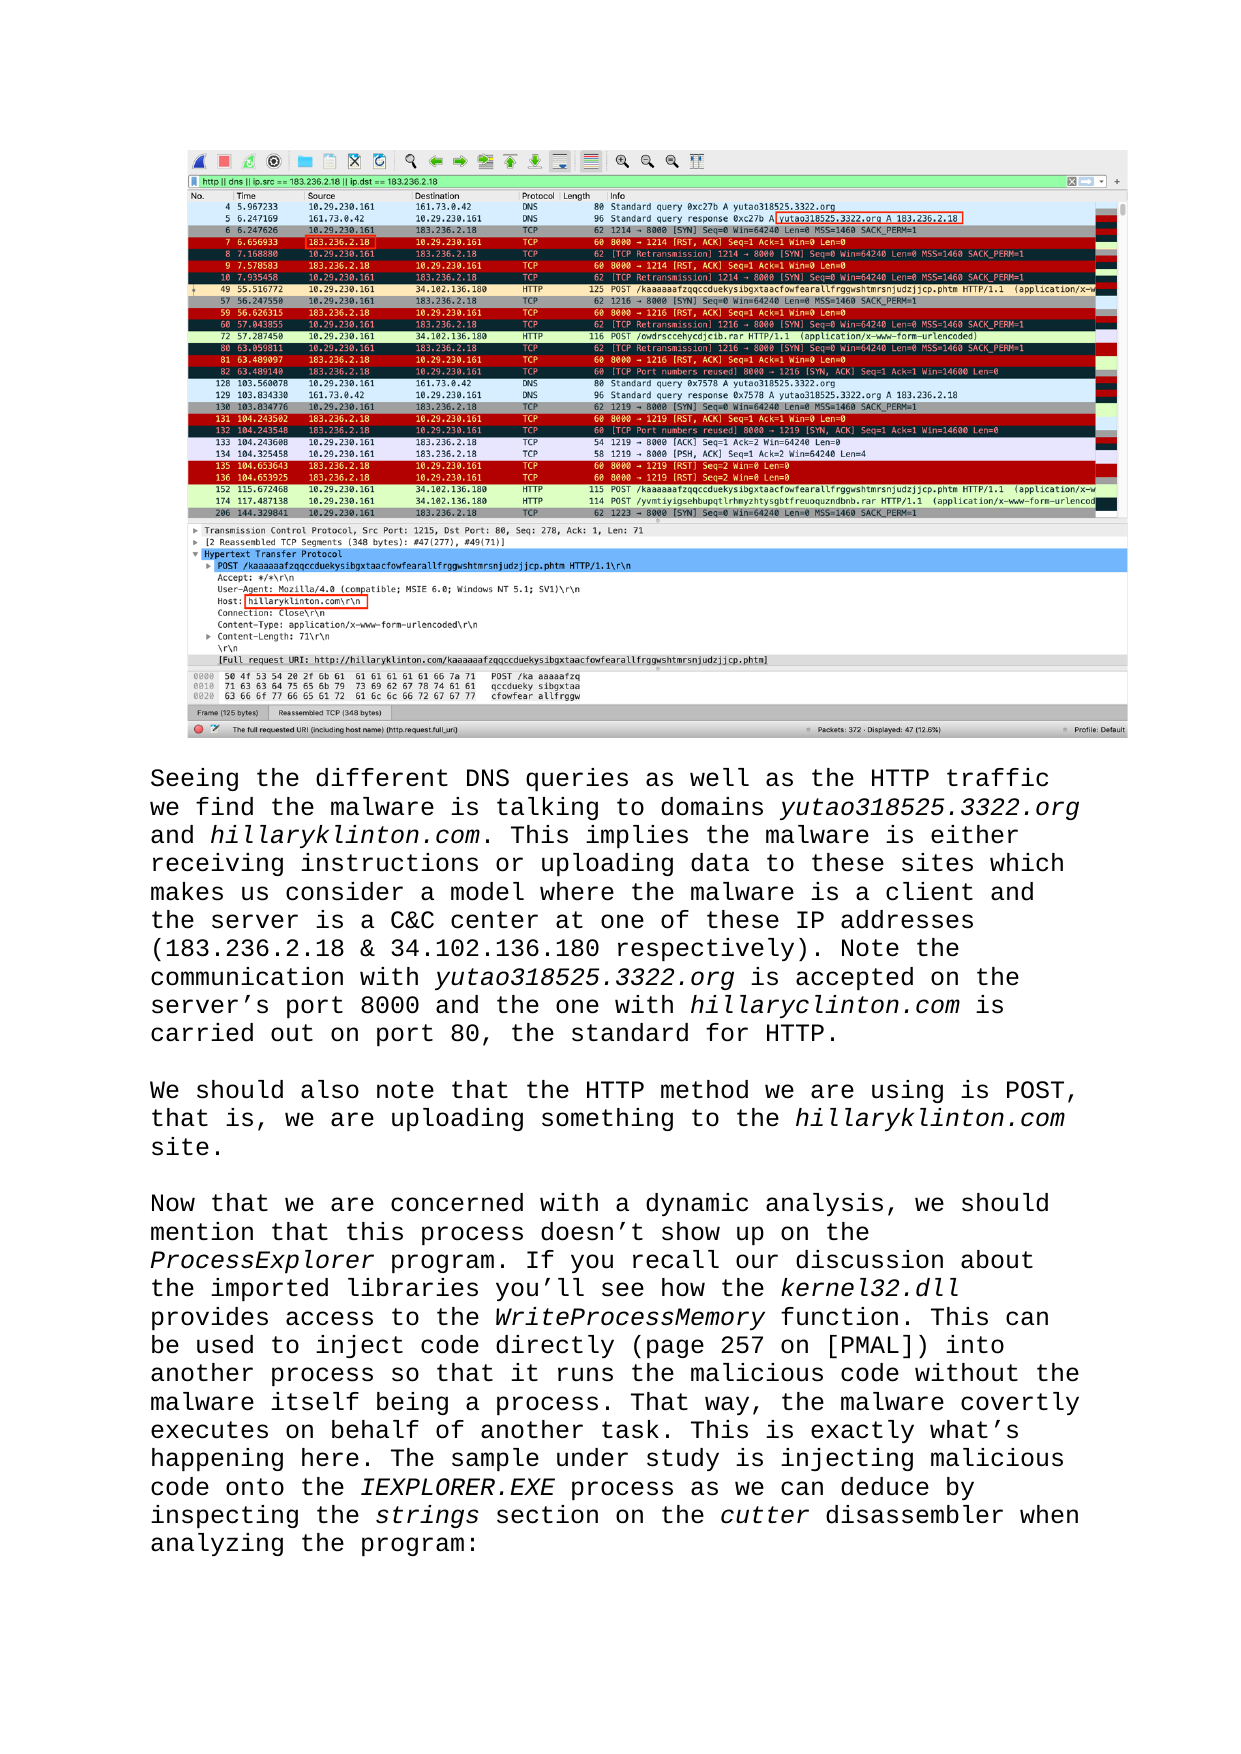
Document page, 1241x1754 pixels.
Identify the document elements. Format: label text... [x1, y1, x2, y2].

text Seeing the different DNS queries as well as the HTTP traffic we find the malware is talking to domains yutao318525.3322.org and hillaryklinton.com. This implies the malware is either receiving instructions or uploading data to these sites which makes us consider a model where the malware is a client and the server is a C&C center at one of these IP addresses (183.236.2.18 & 34.102.136.180 respectively). Note the communication with yutao318525.3322.org is accepted on the server’s port 8000 and the one with hillaryclinton.com is carried out on port 80, the standard for HTTP. [150, 766, 1090, 1049]
picture [187, 150, 1128, 738]
text We should also note that the HTTP method we are using is POST, that is, we are uploading something to the hillaryklinton.com site. [150, 1078, 1090, 1163]
text Now that we are concerned with a dynamic analysis, we should mention that this process doesn’t show up on the ProcessExplorer program. If you recall our discussion about the imported libraries you’ll see how the kernel32.dll provides access to the WriteProcessMemory function. This can be used to inject code directly (page 257 on [PMAL]) into another process so that it runs the malicious code without the malware itself being a process. That way, the malware covertly executes on behalf of another task. This is exactly what’s happening here. The sample under study is injecting malicious code onto the IEXPLORER.EXE process as we can deduce by inspecting the strings section on the cutter disassembler when analyzing the program: [150, 1191, 1090, 1559]
